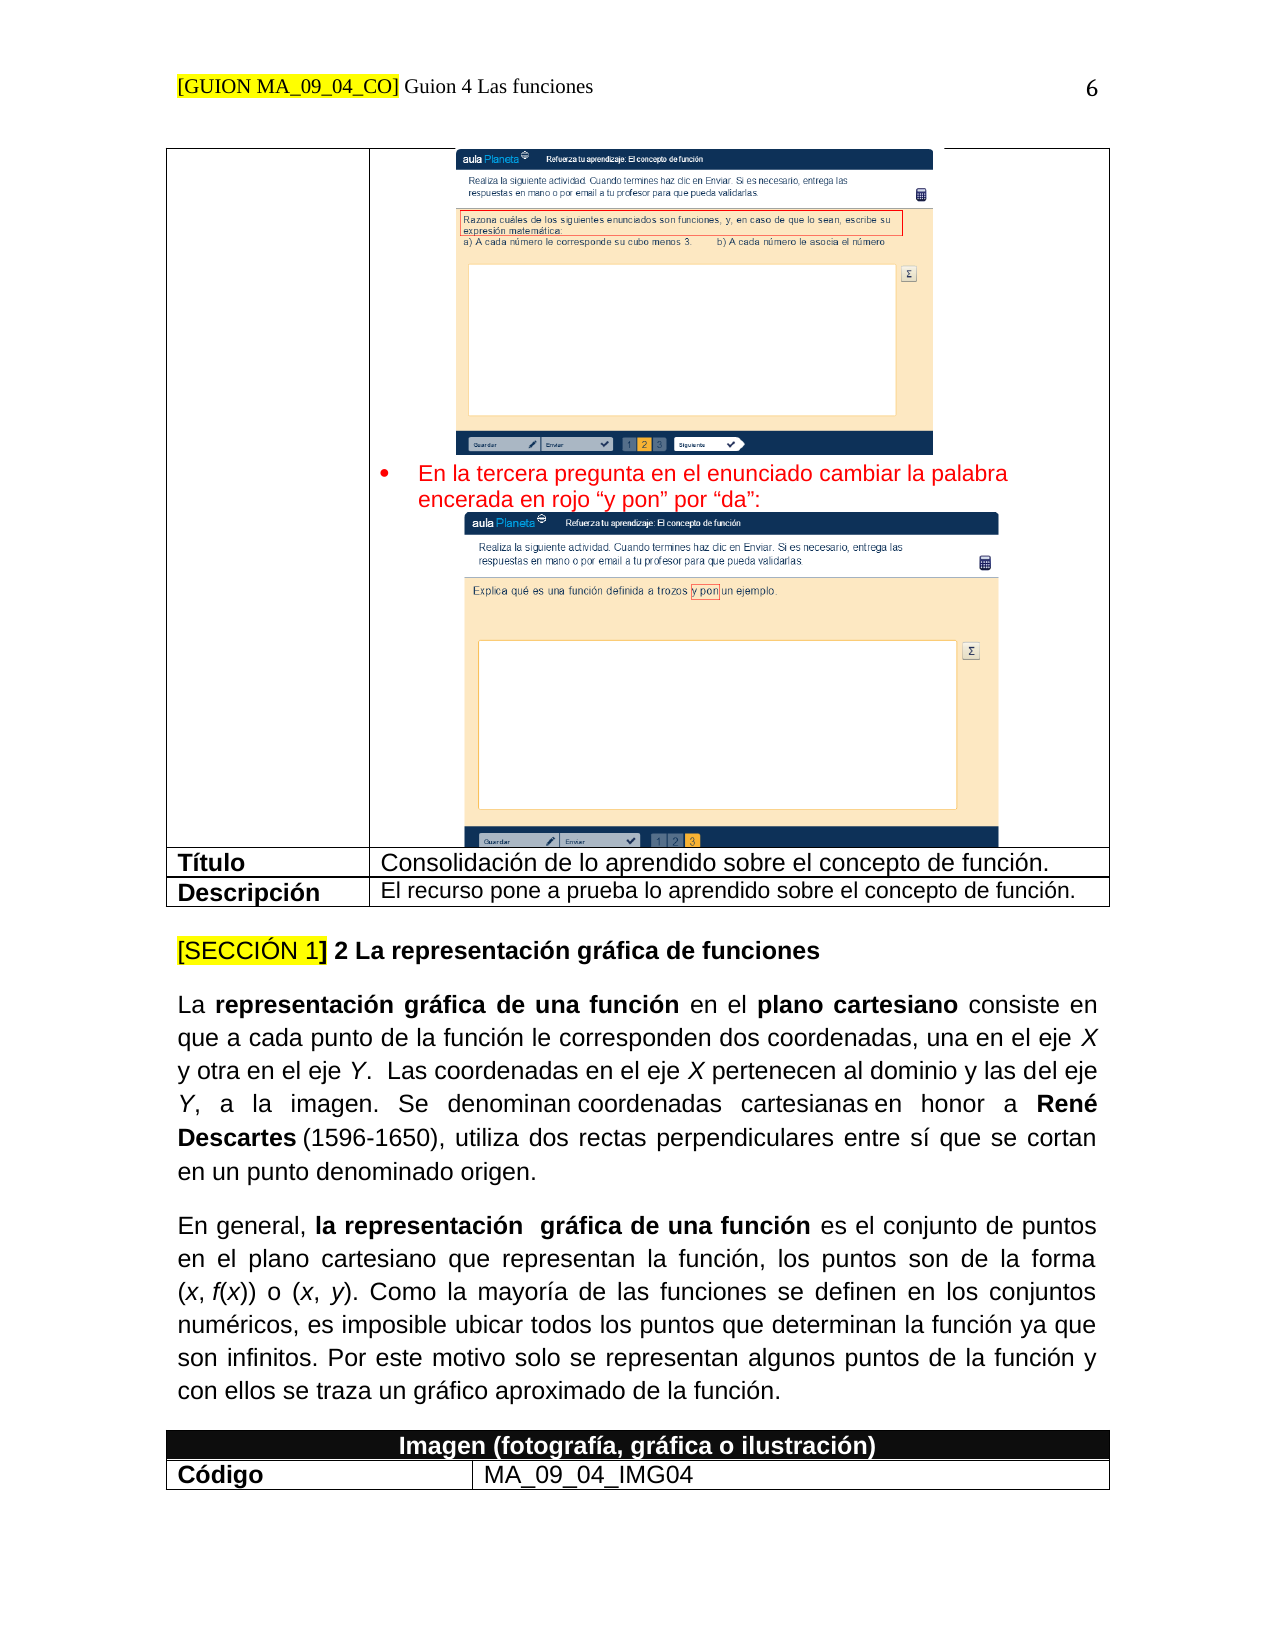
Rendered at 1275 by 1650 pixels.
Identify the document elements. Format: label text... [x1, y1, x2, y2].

table_cell Título [167, 848, 369, 876]
table_cell Código [167, 1461, 472, 1489]
table_header Imagen (fotografía, gráfica o ilustración) [167, 1431, 1109, 1459]
text [SECCIÓN 1] 2 La representación gráfica de funciones [327, 936, 1098, 965]
table_cell El recurso pone a prueba lo aprendido sobre el concepto de función. [370, 878, 1109, 906]
picture [455, 512, 1015, 847]
table_cell Descripción [167, 878, 369, 906]
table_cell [167, 149, 369, 847]
table_cell Consolidación de lo aprendido sobre el concepto de función. [370, 848, 1109, 876]
table_cell MA_09_04_IMG04 [473, 1461, 1109, 1489]
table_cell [370, 149, 1109, 847]
text La representación gráfica de una función en el plano cartesiano consiste en que a cada punto de la función le corresponden dos coordenadas, una en el eje X y otra en el eje Y. Las coordenadas en el eje X pertenecen al dominio y las del eje Y, a la imagen. Se denominan coordenadas cartesianas en honor a René Descartes (1596-1650), utiliza dos rectas perpendiculares entre sí que se cortan en un punto denominado origen. [177, 990, 1098, 1186]
text En general, la representación gráfica de una función es el conjunto de puntos en el plano cartesiano que representan la función, los puntos son de la forma (x, f(x)) o (x, y). Como la mayoría de las funciones se definen en los conjuntos numéricos, es imposible ubicar todos los puntos que determinan la función ya que son infinitos. Por este motivo solo se representan algunos puntos de la función y con ellos se traza un gráfico aproximado de la función. [177, 1211, 1098, 1404]
picture [455, 148, 945, 460]
